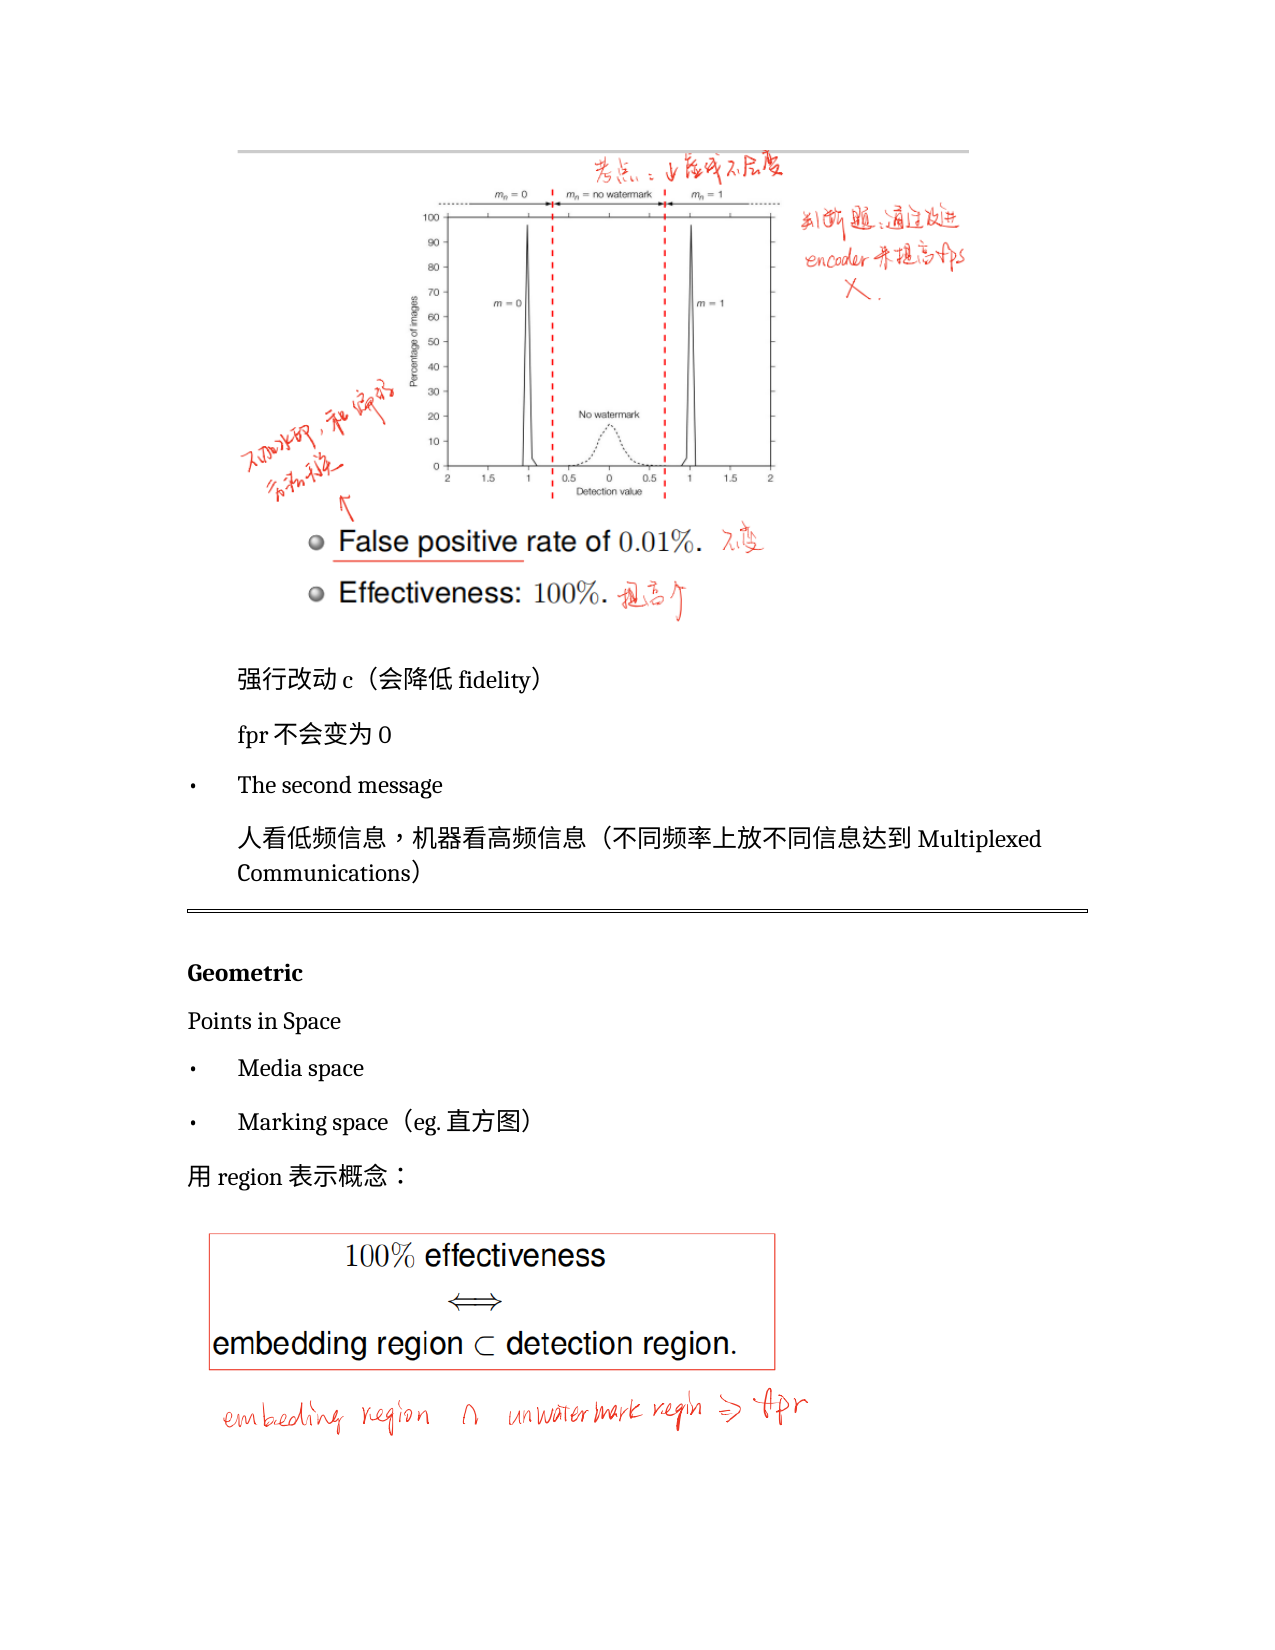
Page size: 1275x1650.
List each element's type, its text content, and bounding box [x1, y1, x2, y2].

text Geometric [187, 959, 1087, 988]
list Marking space（eg. 直方图） [187, 1104, 1087, 1138]
text 用region表示概念： [187, 1159, 1087, 1193]
list 强行改动c（会降低fidelity） [187, 661, 1087, 696]
list Media space [187, 1054, 1087, 1083]
picture [187, 1211, 827, 1436]
list fpr不会变为0 [187, 716, 1087, 750]
list The second message [187, 771, 1087, 800]
picture [237, 150, 969, 635]
list 人看低频信息，机器看高频信息（不同频率上放不同信息达到Multiplexed Communications） [187, 821, 1087, 889]
text Points in Space [187, 1007, 1087, 1036]
